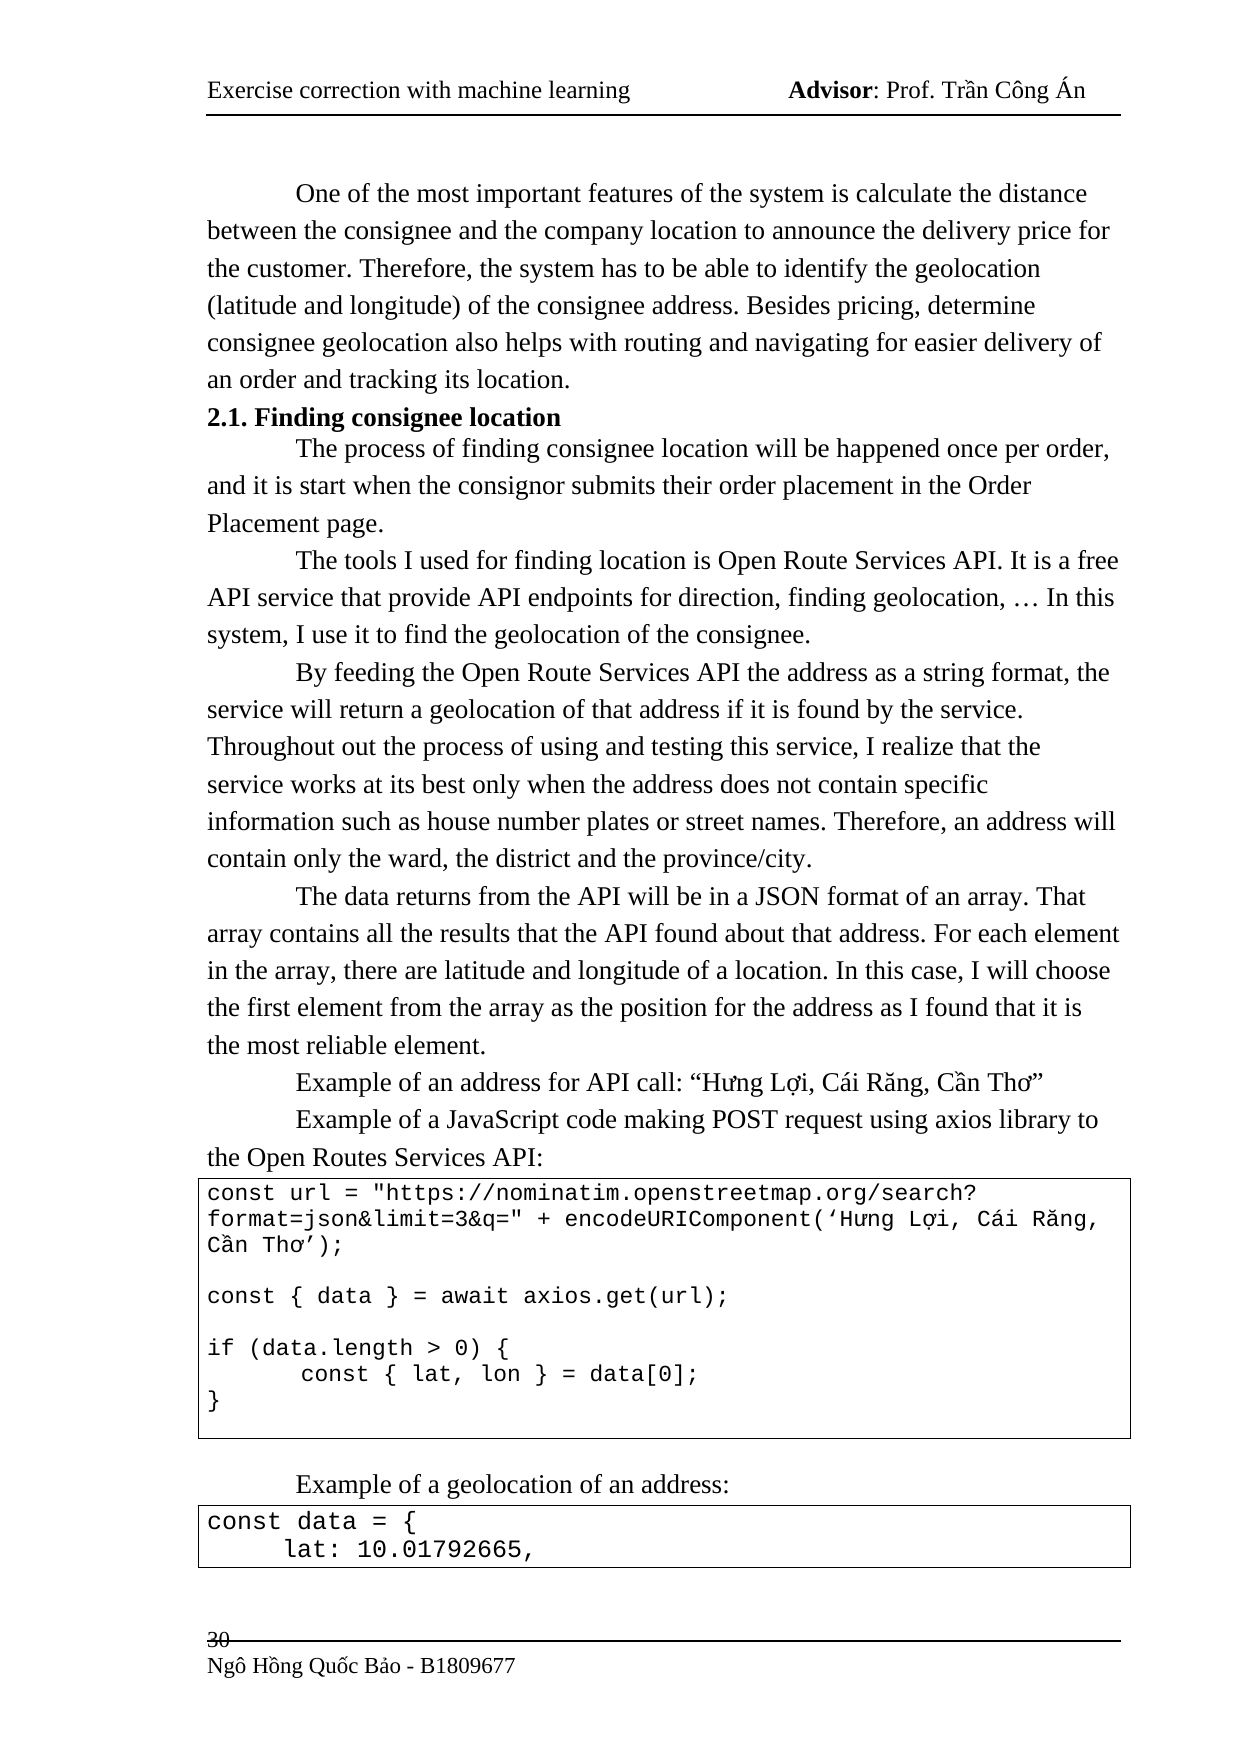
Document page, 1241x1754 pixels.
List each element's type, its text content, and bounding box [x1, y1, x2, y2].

text Example of an address for API call: “Hưng Lợi, Cái Răng, Cần Thơ” [207, 1066, 1122, 1097]
text Example of a JavaScript code making POST request using axios library to the Open Routes Services API: [207, 1103, 1122, 1172]
text 2.1. Finding consignee location [207, 401, 1122, 432]
text const data = { [199, 1506, 1130, 1534]
text One of the most important features of the system is calculate the distance between the consignee and the company location to announce the delivery price for the customer. Therefore, the system has to be able to identify the geolocation (latitude and longitude) of the consignee address. Besides pricing, determine consignee geolocation also helps with routing and navigating for easier delivery of an order and tracking its location. [207, 177, 1122, 395]
text const { data } = await axios.get(url); [207, 1285, 1122, 1311]
text The tools I used for finding location is Open Route Services API. It is a free API service that provide API endpoints for direction, finding geolocation, … In this system, I use it to find the geolocation of the consignee. [207, 544, 1122, 650]
text lat: 10.01792665, [199, 1534, 1130, 1567]
text const url = "https://nominatim.openstreetmap.org/search?format=json&limit=3&q=" + encodeURIComponent(‘Hưng Lợi, Cái Răng, Cần Thơ’); [199, 1179, 1130, 1259]
text } [207, 1388, 1122, 1414]
text The process of finding consignee location will be happened once per order, and it is start when the consignor submits their order placement in the Order Placement page. [207, 432, 1122, 538]
text Example of a geolocation of an address: [207, 1468, 1122, 1499]
text const { lat, lon } = data[0]; [207, 1363, 1122, 1388]
text The data returns from the API will be in a JSON format of an array. That array contains all the results that the API found about that address. For each element in the array, there are latitude and longitude of a location. In this case, I will choose the first element from the array as the position for the address as I found that it is the most reliable element. [207, 879, 1122, 1060]
text By feeding the Open Route Services API the address as a string format, the service will return a geolocation of that address if it is found by the service. Throughout out the process of using and testing this service, I realize that the service works at its best only when the address does not contain specific information such as house number plates or street names. Therefore, an address will contain only the ward, the district and the province/city. [207, 656, 1122, 873]
text if (data.length > 0) { [207, 1337, 1122, 1363]
